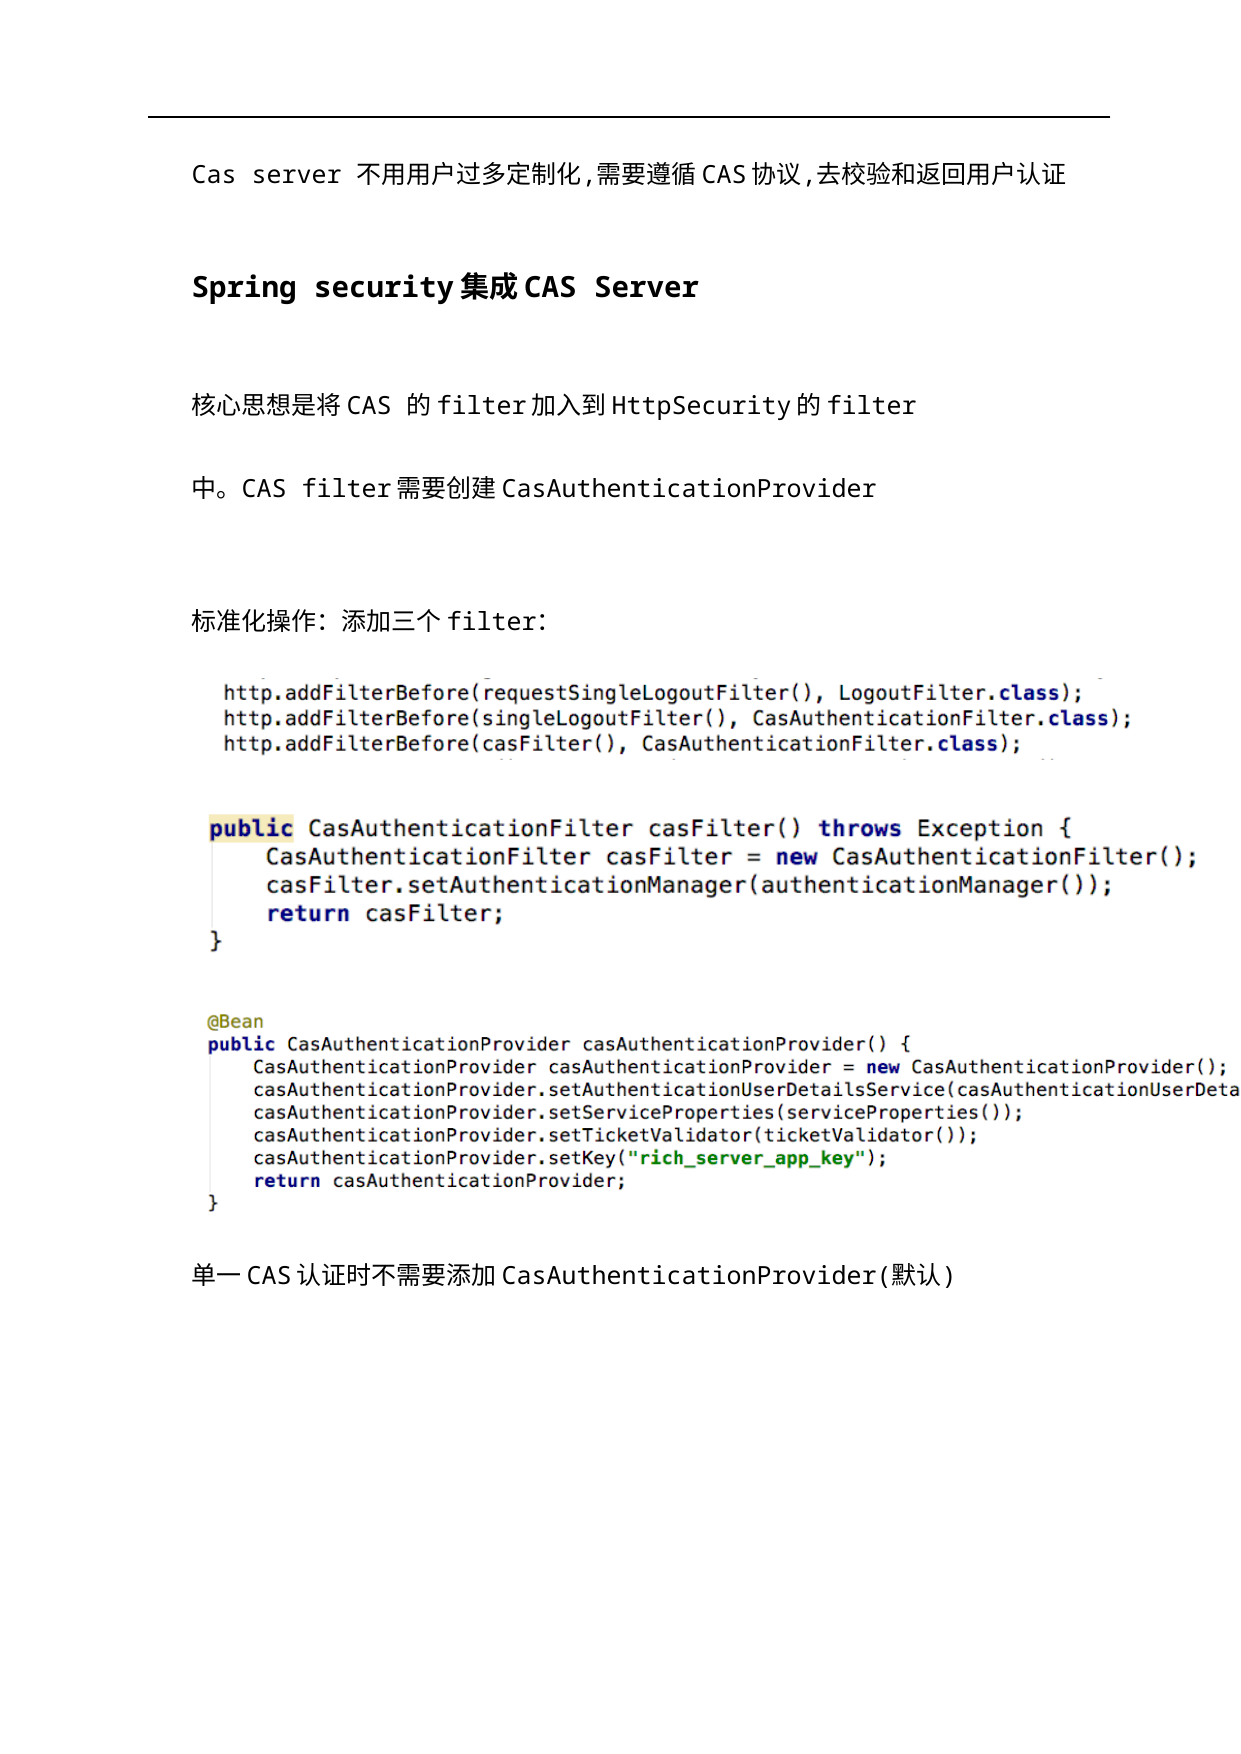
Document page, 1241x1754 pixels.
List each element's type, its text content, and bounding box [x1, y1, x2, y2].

text 中。CAS filter需要创建CasAuthenticationProvider [148, 454, 1110, 519]
picture [191, 799, 1209, 965]
text 单一CAS认证时不需要添加CasAuthenticationProvider(默认) [148, 1241, 1110, 1306]
picture [191, 1004, 1241, 1217]
subtitle Spring security集成CAS Server [148, 252, 1110, 317]
text 标准化操作：添加三个filter： [148, 587, 1110, 652]
picture [191, 678, 1241, 760]
text 核心思想是将CAS 的filter加入到HttpSecurity的filter [148, 371, 1110, 436]
text Cas server 不用用户过多定制化,需要遵循CAS协议,去校验和返回用户认证 [148, 140, 1110, 205]
